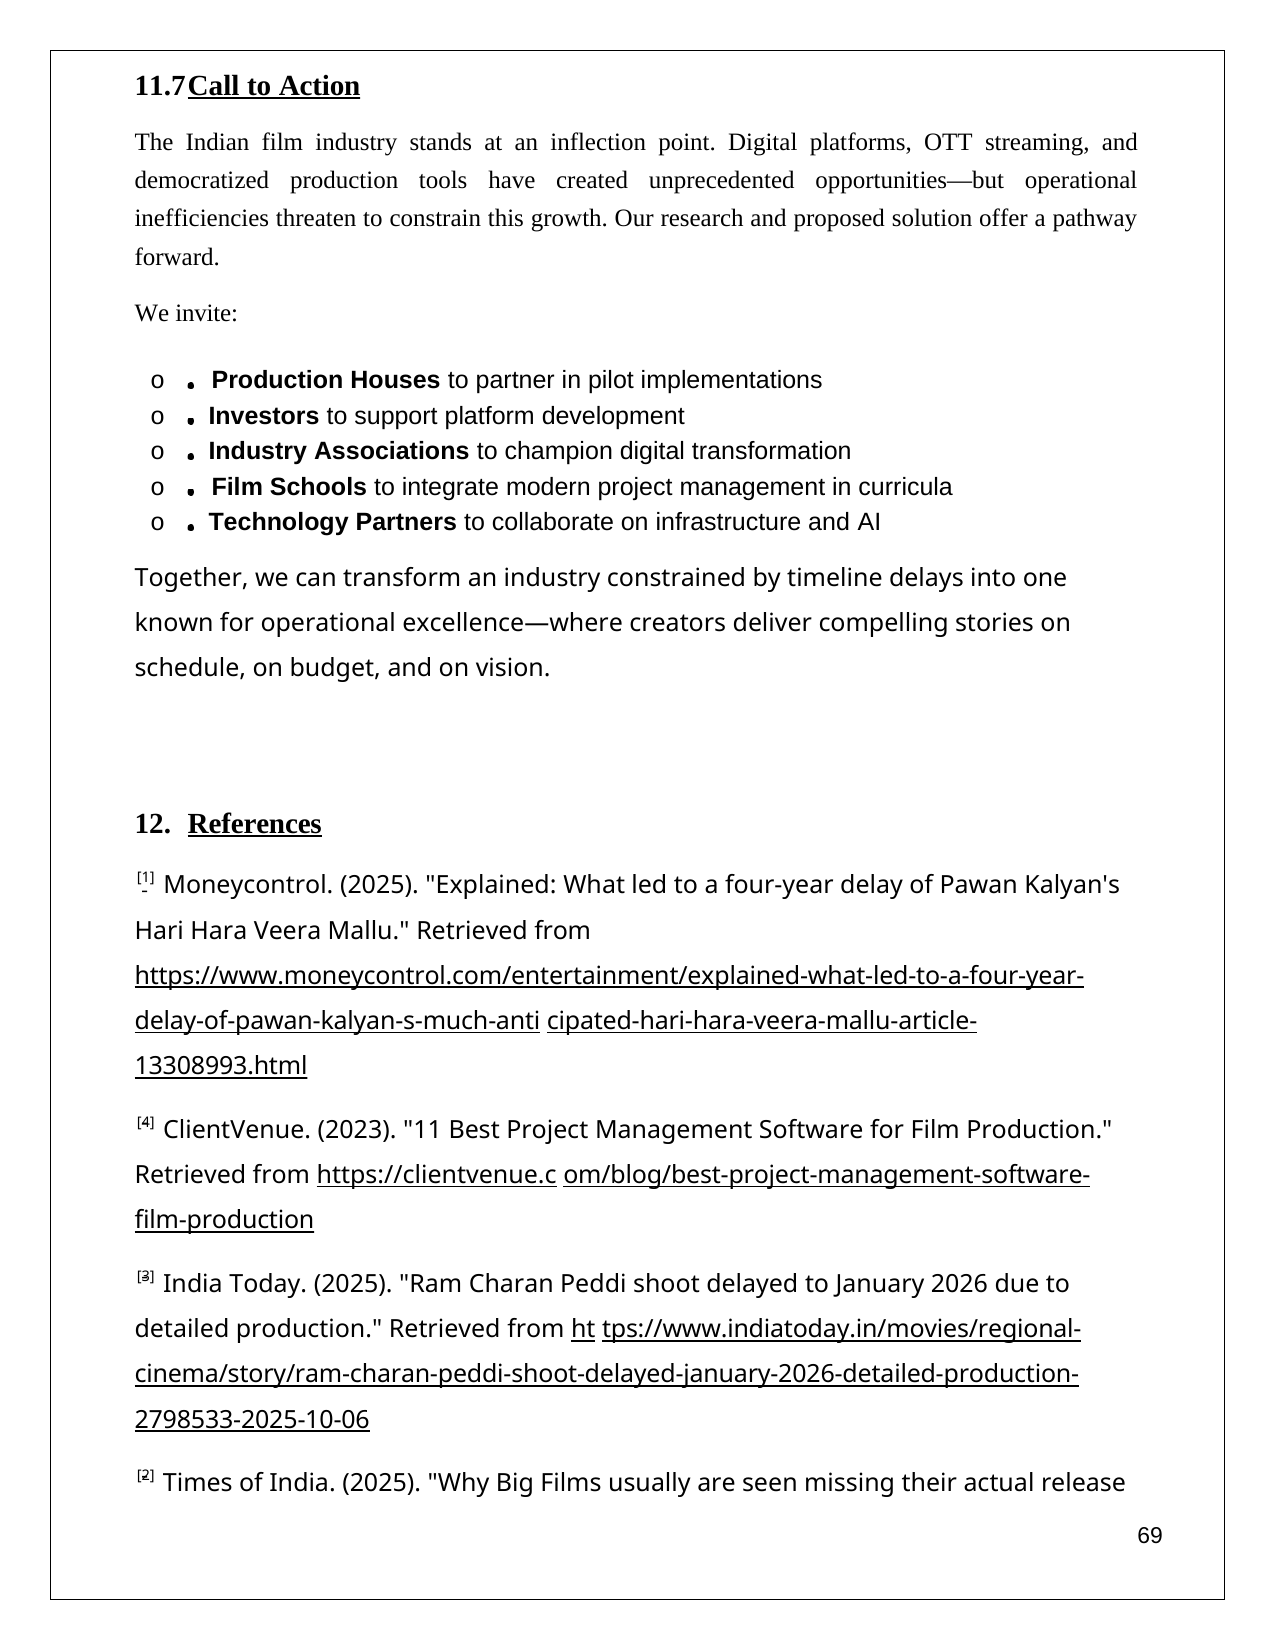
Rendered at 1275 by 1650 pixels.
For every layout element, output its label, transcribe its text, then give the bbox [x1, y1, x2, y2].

picture [187, 489, 194, 496]
text Together, we can transform an industry constrained by timeline delays into one known for operational excellence—where creators deliver compelling stories on schedule, on budget, and on vision. [134, 559, 1141, 684]
picture [187, 418, 194, 425]
text We invite: [134, 298, 1162, 327]
picture [187, 524, 194, 531]
subtitle References [134, 806, 1162, 840]
picture [187, 453, 194, 460]
subtitle Call to Action [134, 68, 1162, 101]
text The Indian film industry stands at an inflection point. Digital platforms, OTT streaming, and democratized production tools have created unprecedented opportunities—but operational inefficiencies threaten to constrain this growth. Our research and proposed solution offer a pathway forward. [134, 127, 1138, 270]
list Production Houses to partner in pilot implementations [150, 365, 1162, 396]
picture [187, 382, 194, 389]
list Technology Partners to collaborate on infrastructure and AI [150, 507, 1162, 538]
text [1] Moneycontrol. (2025). "Explained: What led to a four-year delay of Pawan Kalyan's Hari Hara Veera Mallu." Retrieved from https://www.moneycontrol.com/entertainment/explained-what-led-to-a-four-year-delay-of-pawan-kalyan-s-much-anti cipated-hari-hara-veera-mallu-article-13308993.html [134, 867, 1134, 1082]
list Investors to support platform development [150, 401, 1162, 432]
text [3] India Today. (2025). "Ram Charan Peddi shoot delayed to January 2026 due to detailed production." Retrieved from ht tps://www.indiatoday.in/movies/regional-cinema/story/ram-charan-peddi-shoot-delayed-january-2026-detailed-production- 2798533-2025-10-06 [134, 1266, 1139, 1435]
list Industry Associations to champion digital transformation [150, 436, 1162, 467]
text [134, 1465, 1141, 1499]
list Film Schools to integrate modern project management in curricula [150, 472, 1162, 503]
text [4] ClientVenue. (2023). "11 Best Project Management Software for Film Production." Retrieved from https://clientvenue.c om/blog/best-project-management-software-film-production [134, 1112, 1137, 1236]
